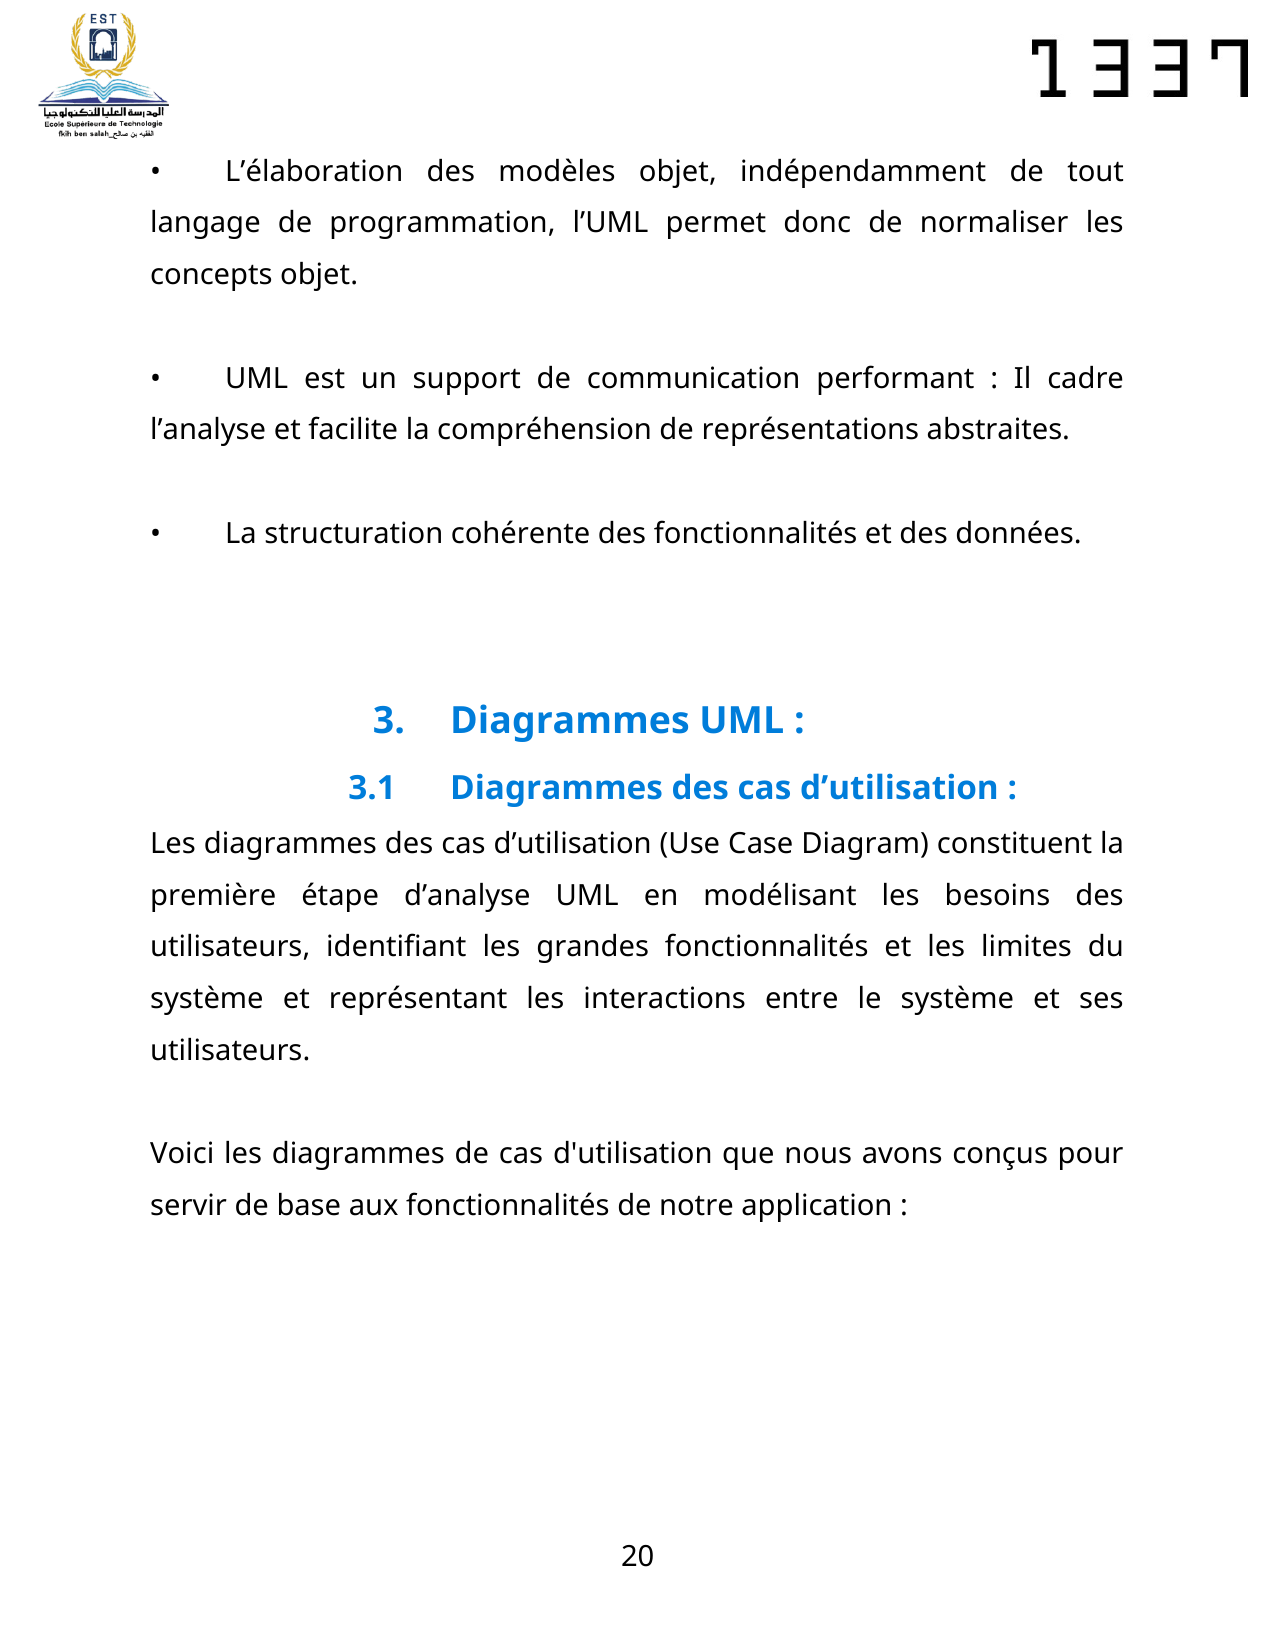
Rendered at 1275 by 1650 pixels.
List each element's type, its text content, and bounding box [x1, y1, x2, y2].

text • UML est un support de communication performant : Il cadre l’analyse et facilite la compréhension de représentations abstraites. [150, 357, 1125, 448]
text Voici les diagrammes de cas d'utilisation que nous avons conçus pour servir de base aux fonctionnalités de notre application : [150, 1133, 1125, 1224]
picture [32, 4, 176, 144]
text • L’élaboration des modèles objet, indépendamment de tout langage de programmation, l’UML permet donc de normaliser les concepts objet. [150, 150, 1125, 293]
subtitle Diagrammes UML : [299, 693, 1076, 744]
subtitle 3.1 Diagrammes des cas d’utilisation : [274, 764, 1125, 809]
picture [1022, 27, 1258, 106]
text Les diagrammes des cas d’utilisation (Use Case Diagram) constituent la première étape d’analyse UML en modélisant les besoins des utilisateurs, identifiant les grandes fonctionnalités et les limites du système et représentant les interactions entre le système et ses utilisateurs. [150, 823, 1125, 1068]
text • La structuration cohérente des fonctionnalités et des données. [150, 513, 1125, 552]
